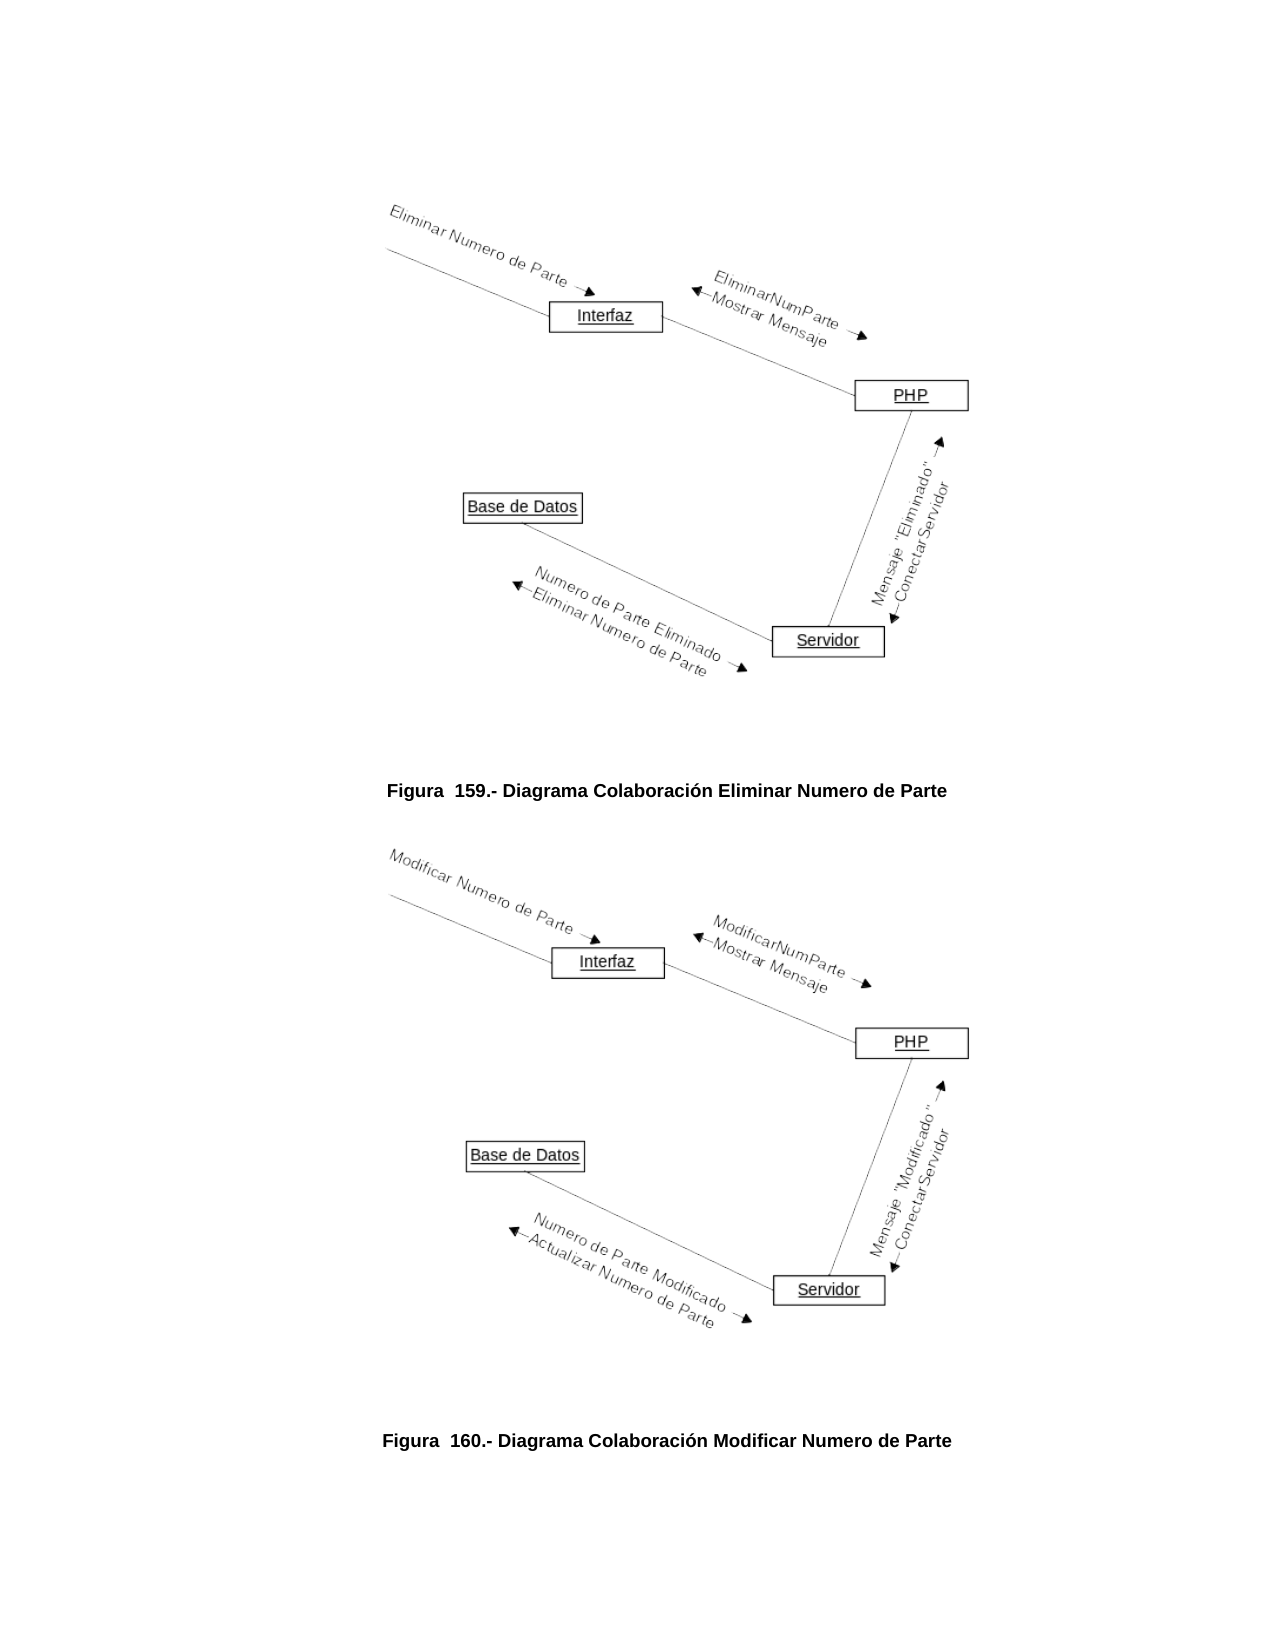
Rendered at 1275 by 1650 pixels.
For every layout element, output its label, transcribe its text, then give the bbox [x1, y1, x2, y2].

text Figura 159.- Diagrama Colaboración Eliminar Numero de Parte [177, 779, 1157, 801]
text Figura 160.- Diagrama Colaboración Modificar Numero de Parte [177, 1430, 1157, 1451]
